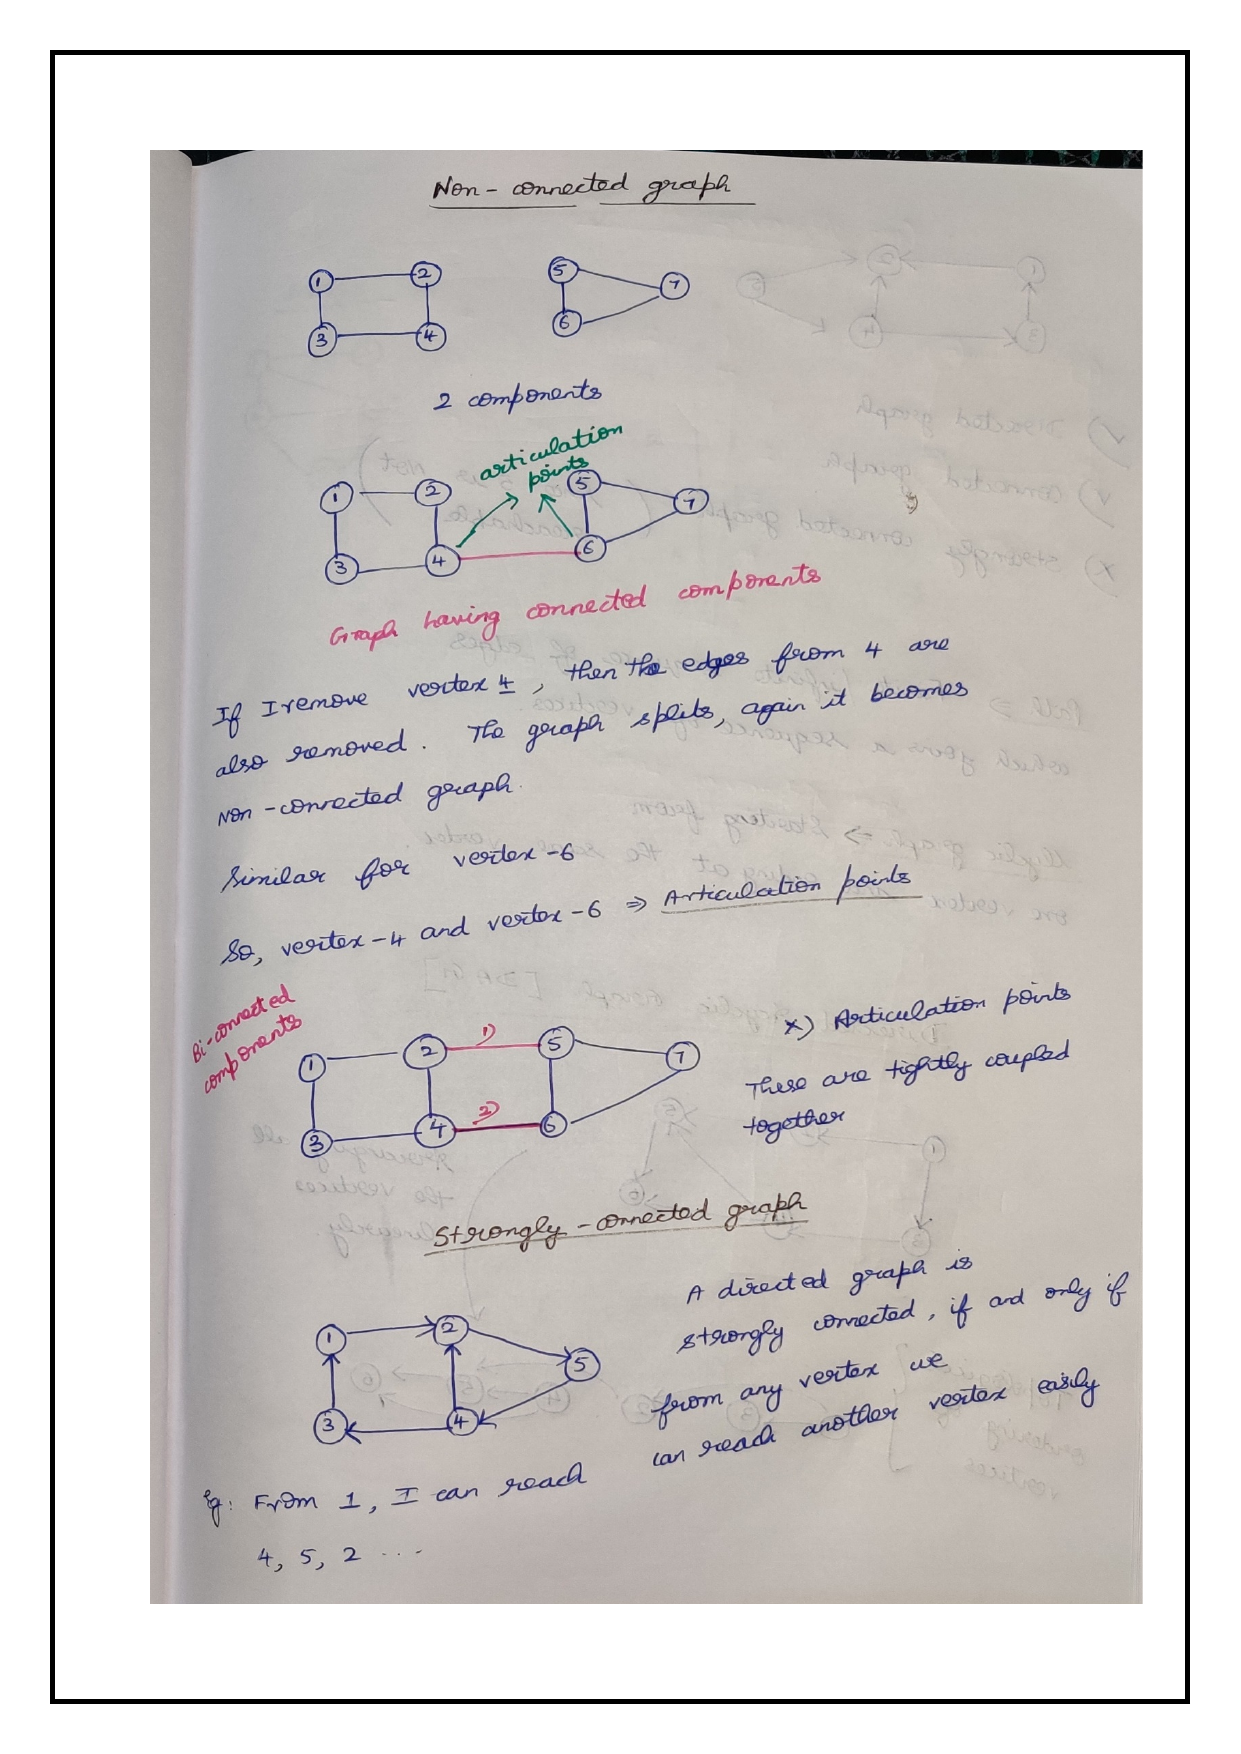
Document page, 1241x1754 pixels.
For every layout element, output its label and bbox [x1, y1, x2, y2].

picture [150, 150, 1143, 1604]
